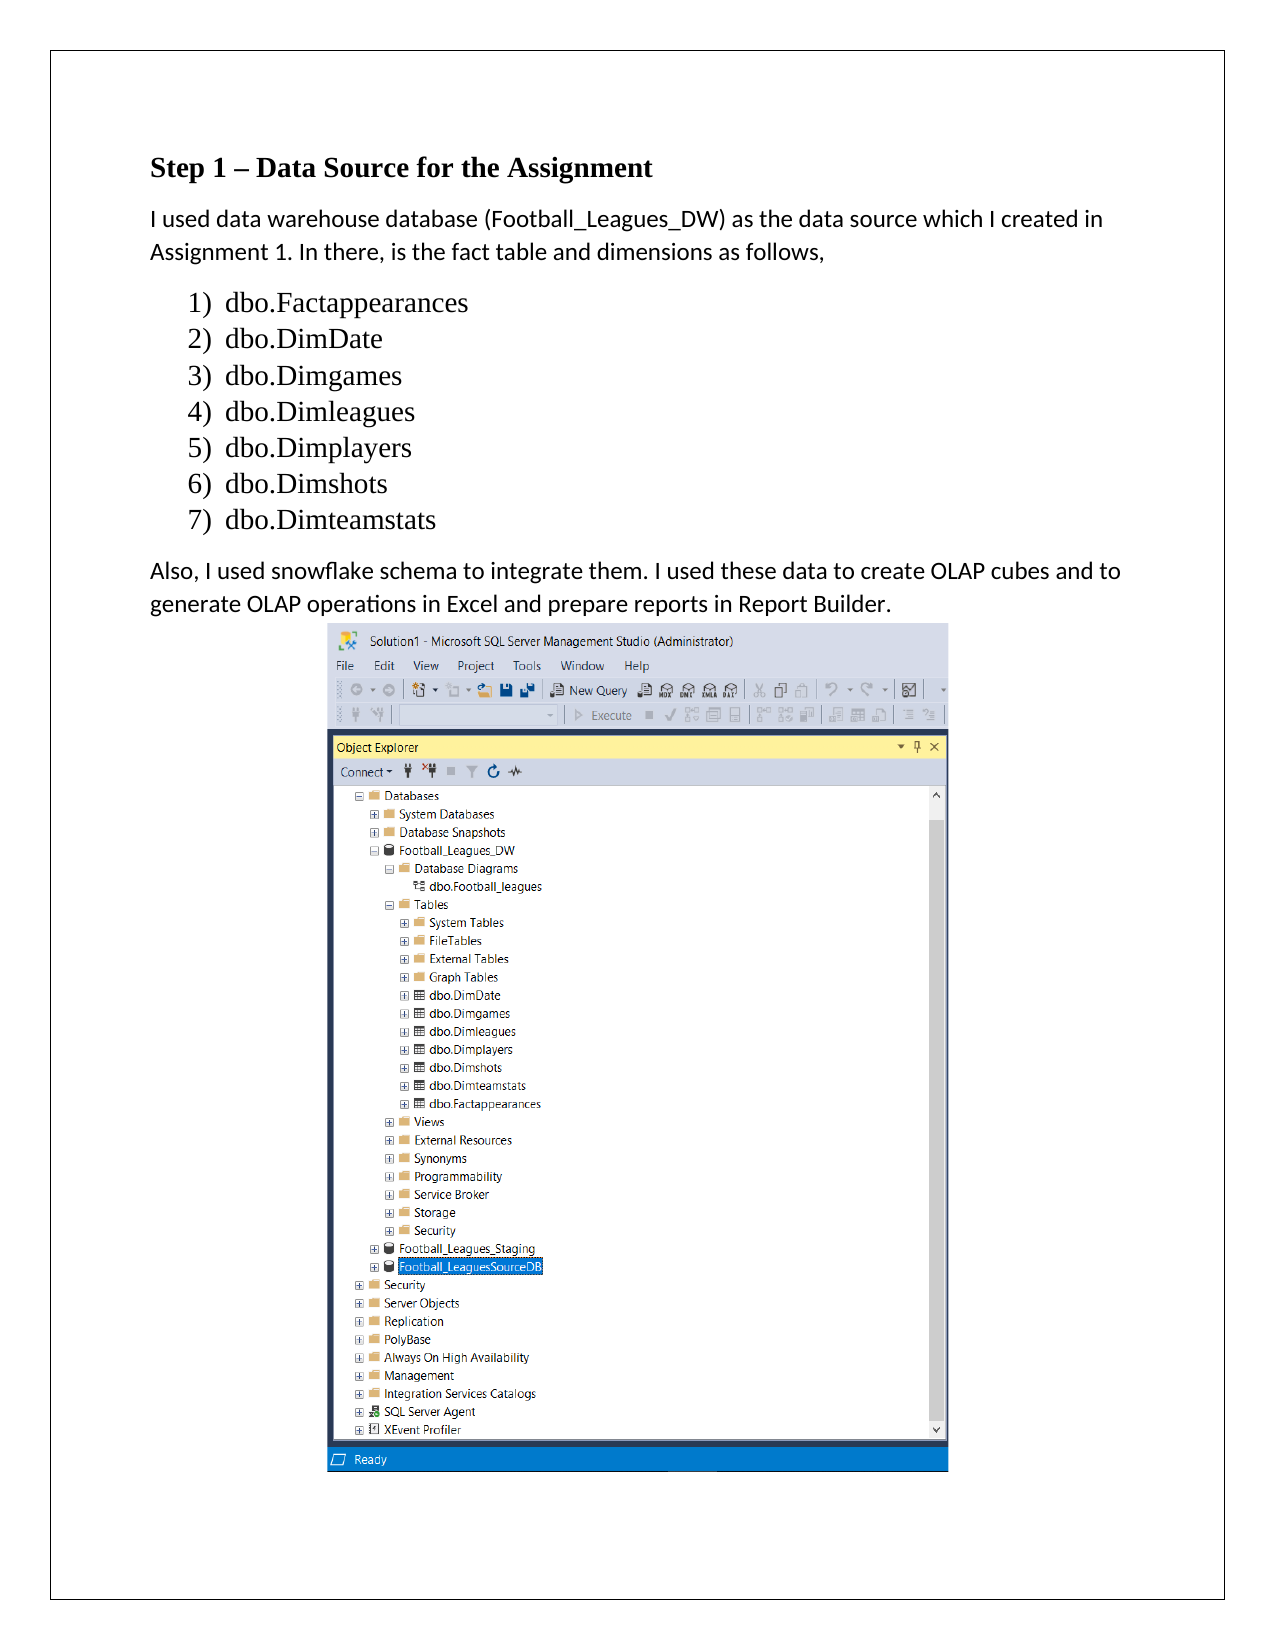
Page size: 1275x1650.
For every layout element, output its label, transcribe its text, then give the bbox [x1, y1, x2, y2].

list dbo.Dimteamstats [187, 502, 1125, 536]
text I used data warehouse database (Football_Leagues_DW) as the data source which I created in Assignment 1. In there, is the fact table and dimensions as follows, [150, 203, 1125, 266]
text Step 1 – Data Source for the Assignment [150, 150, 1125, 183]
picture [326, 623, 949, 1470]
list dbo.DimDate [187, 321, 1125, 355]
list dbo.Factappearances [187, 285, 1125, 319]
list dbo.Dimplayers [187, 430, 1125, 463]
text Also, I used snowflake schema to integrate them. I used these data to create OLAP cubes and to generate OLAP operations in Excel and prepare reports in Report Builder. [150, 555, 1125, 618]
list dbo.Dimshots [187, 466, 1125, 499]
list dbo.Dimleagues [187, 394, 1125, 427]
list dbo.Dimgames [187, 358, 1125, 391]
